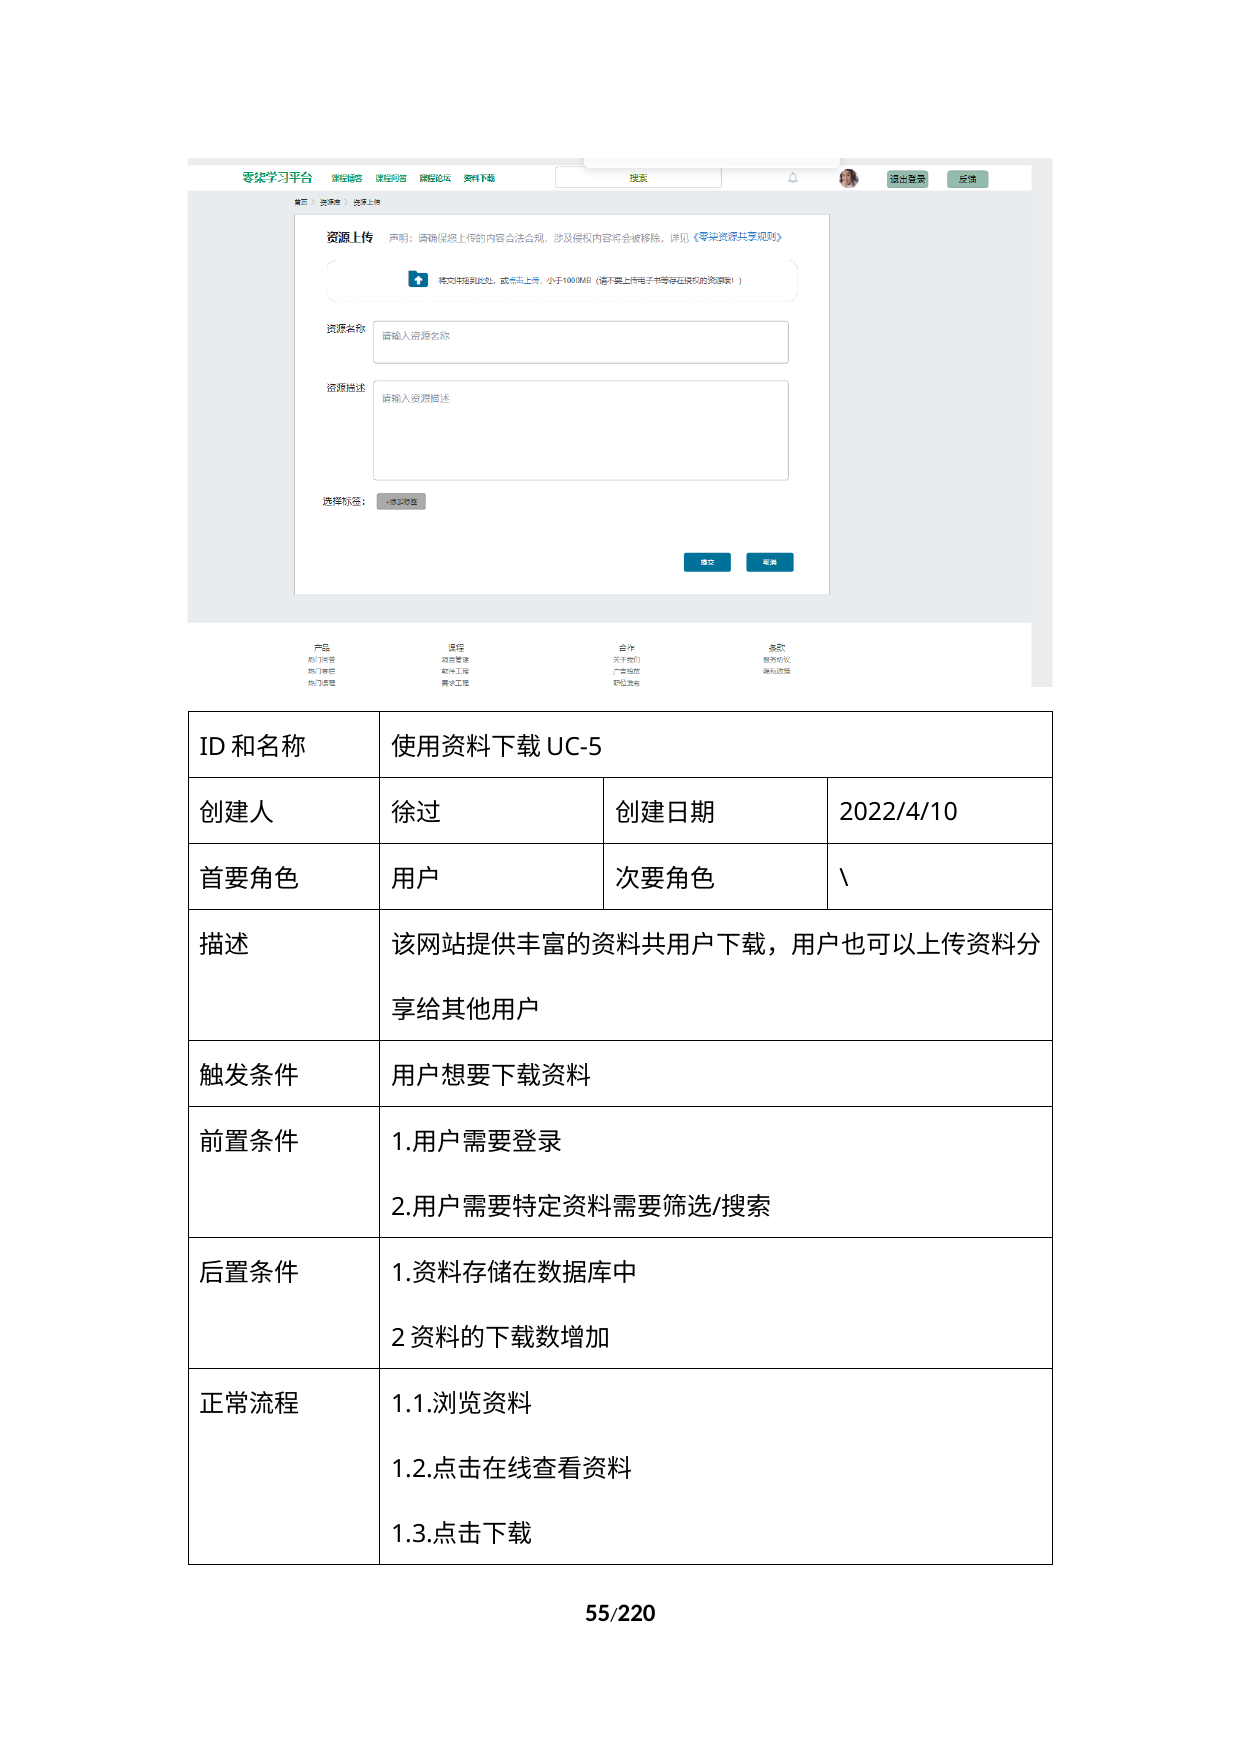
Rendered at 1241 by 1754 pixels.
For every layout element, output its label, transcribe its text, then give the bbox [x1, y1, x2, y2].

table_cell 1.用户需要登录 2.用户需要特定资料需要筛选/搜索 [380, 1107, 1052, 1237]
table_cell 2022/4/10 [828, 778, 1052, 843]
table_cell 触发条件 [189, 1041, 379, 1106]
table_cell 描述 [189, 910, 379, 1040]
table_header 使用资料下载UC-5 [380, 712, 1052, 777]
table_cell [380, 1369, 1052, 1564]
table_cell 创建日期 [604, 778, 827, 843]
table_cell 用户想要下载资料 [380, 1041, 1052, 1106]
table_cell 次要角色 [604, 844, 827, 909]
table_cell 用户 [380, 844, 603, 909]
table_header ID和名称 [189, 712, 379, 777]
table_cell 正常流程 [189, 1369, 379, 1564]
table_cell 1.资料存储在数据库中 2资料的下载数增加 [380, 1238, 1052, 1368]
table_cell 徐过 [380, 778, 603, 843]
table_cell 创建人 [189, 778, 379, 843]
picture [187, 158, 1053, 687]
table_cell 后置条件 [189, 1238, 379, 1368]
table_cell \ [828, 844, 1052, 909]
table_cell 前置条件 [189, 1107, 379, 1237]
table_cell 该网站提供丰富的资料共用户下载，用户也可以上传资料分享给其他用户 [380, 910, 1052, 1040]
table_cell 首要角色 [189, 844, 379, 909]
